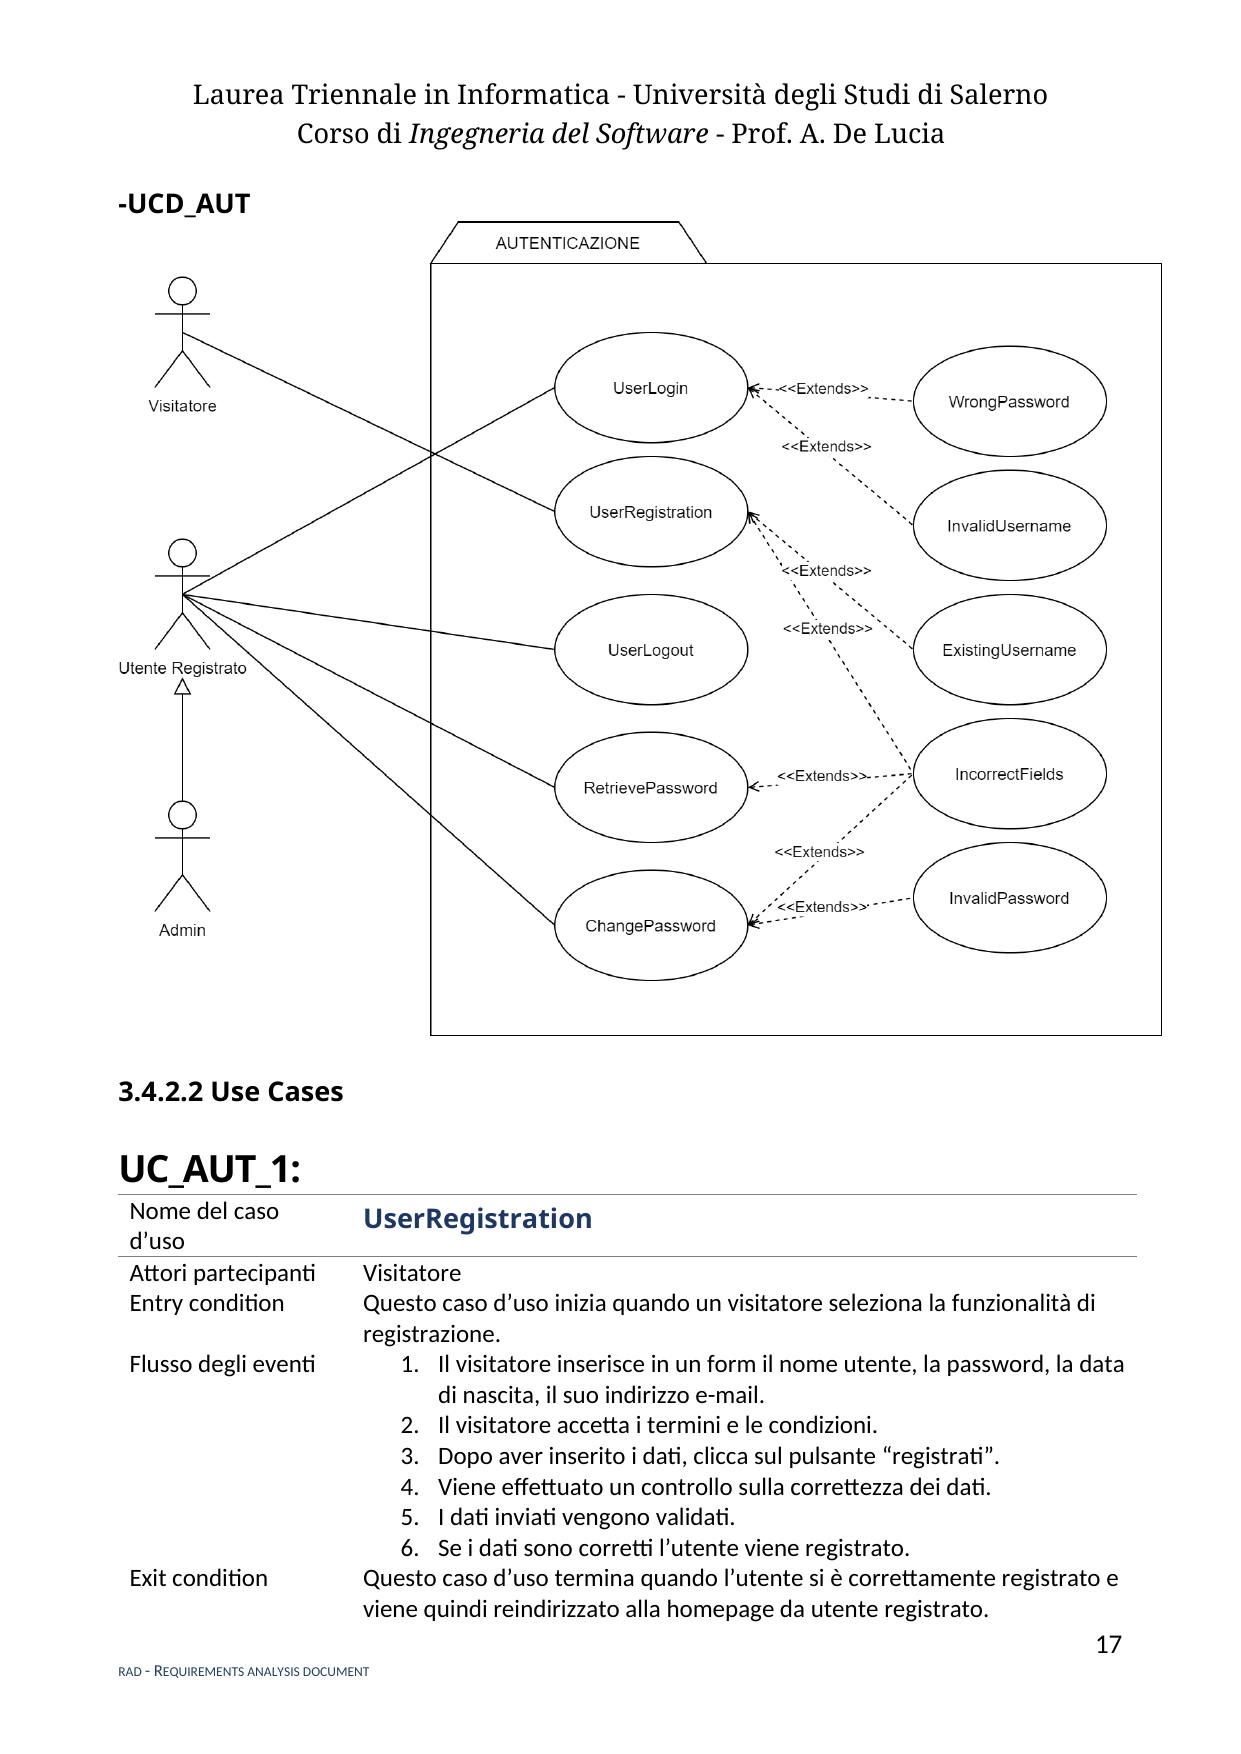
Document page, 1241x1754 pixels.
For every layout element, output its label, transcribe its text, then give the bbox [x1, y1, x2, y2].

table_cell Il visitatore inserisce in un form il nome utente, la password, la data di nascita, il suo indirizzo e-mail. Il visitatore accetta i termini e le condizioni. Dopo aver inserito i dati, clicca sul pulsante “registrati”. Viene effettuato un controllo sulla correttezza dei dati. I dati inviati vengono validati. Se i dati sono corretti l’utente viene registrato. [352, 1349, 1137, 1562]
subtitle 3.4.2.2 Use Cases [118, 1073, 1122, 1110]
table_cell Flusso degli eventi [118, 1349, 352, 1562]
picture [118, 221, 1162, 1036]
table_cell Questo caso d’uso termina quando l’utente si è correttamente registrato e viene quindi reindirizzato alla homepage da utente registrato. [352, 1562, 1137, 1623]
table_cell Visitatore [352, 1257, 1137, 1287]
table_header UserRegistration [352, 1195, 1137, 1256]
table_cell Entry condition [118, 1288, 352, 1348]
table_header Nome del caso d’uso [118, 1195, 352, 1256]
table_cell Exit condition [118, 1562, 352, 1623]
table_cell Questo caso d’uso inizia quando un visitatore seleziona la funzionalità di registrazione. [352, 1288, 1137, 1348]
title UC_AUT_1: [118, 1143, 1122, 1194]
table_cell Attori partecipanti [118, 1257, 352, 1287]
subtitle -UCD_AUT [118, 185, 1122, 221]
